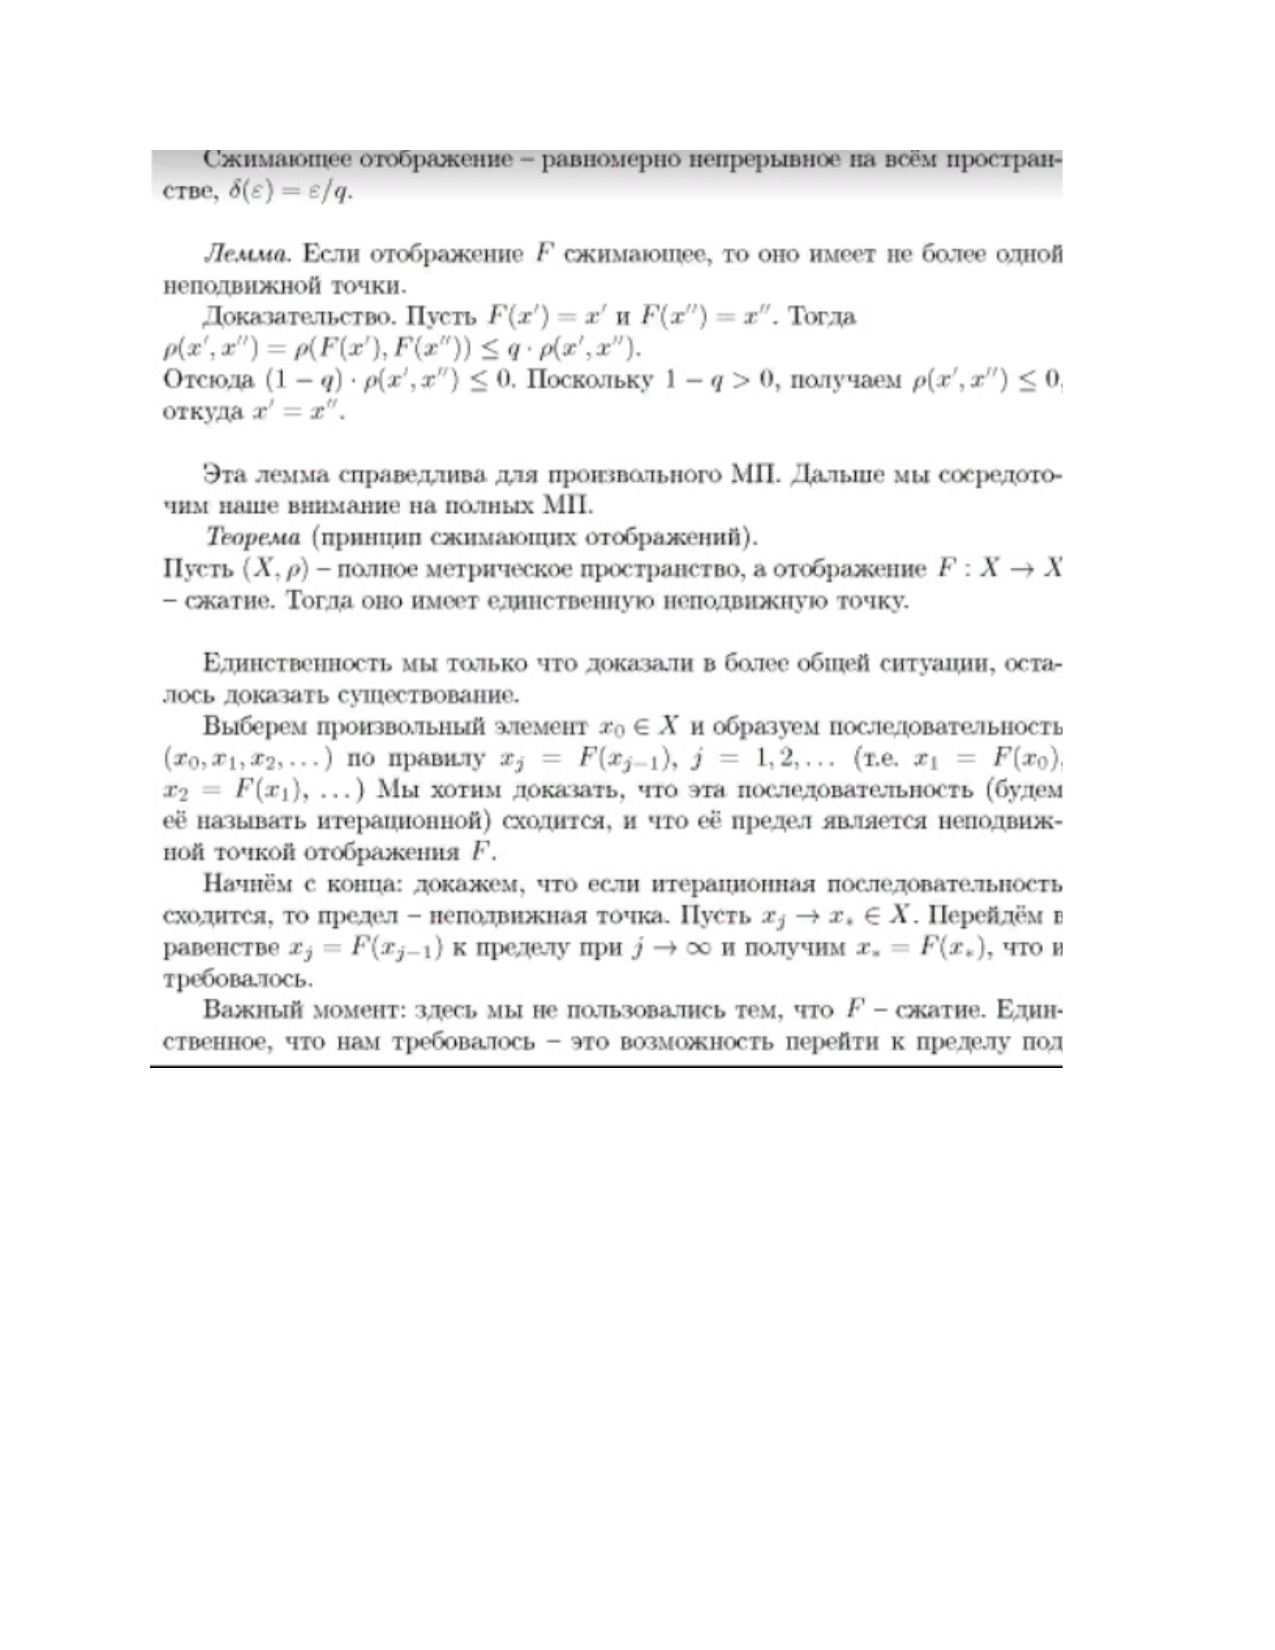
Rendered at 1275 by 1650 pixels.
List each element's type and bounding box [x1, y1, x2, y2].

picture [150, 150, 1063, 1068]
